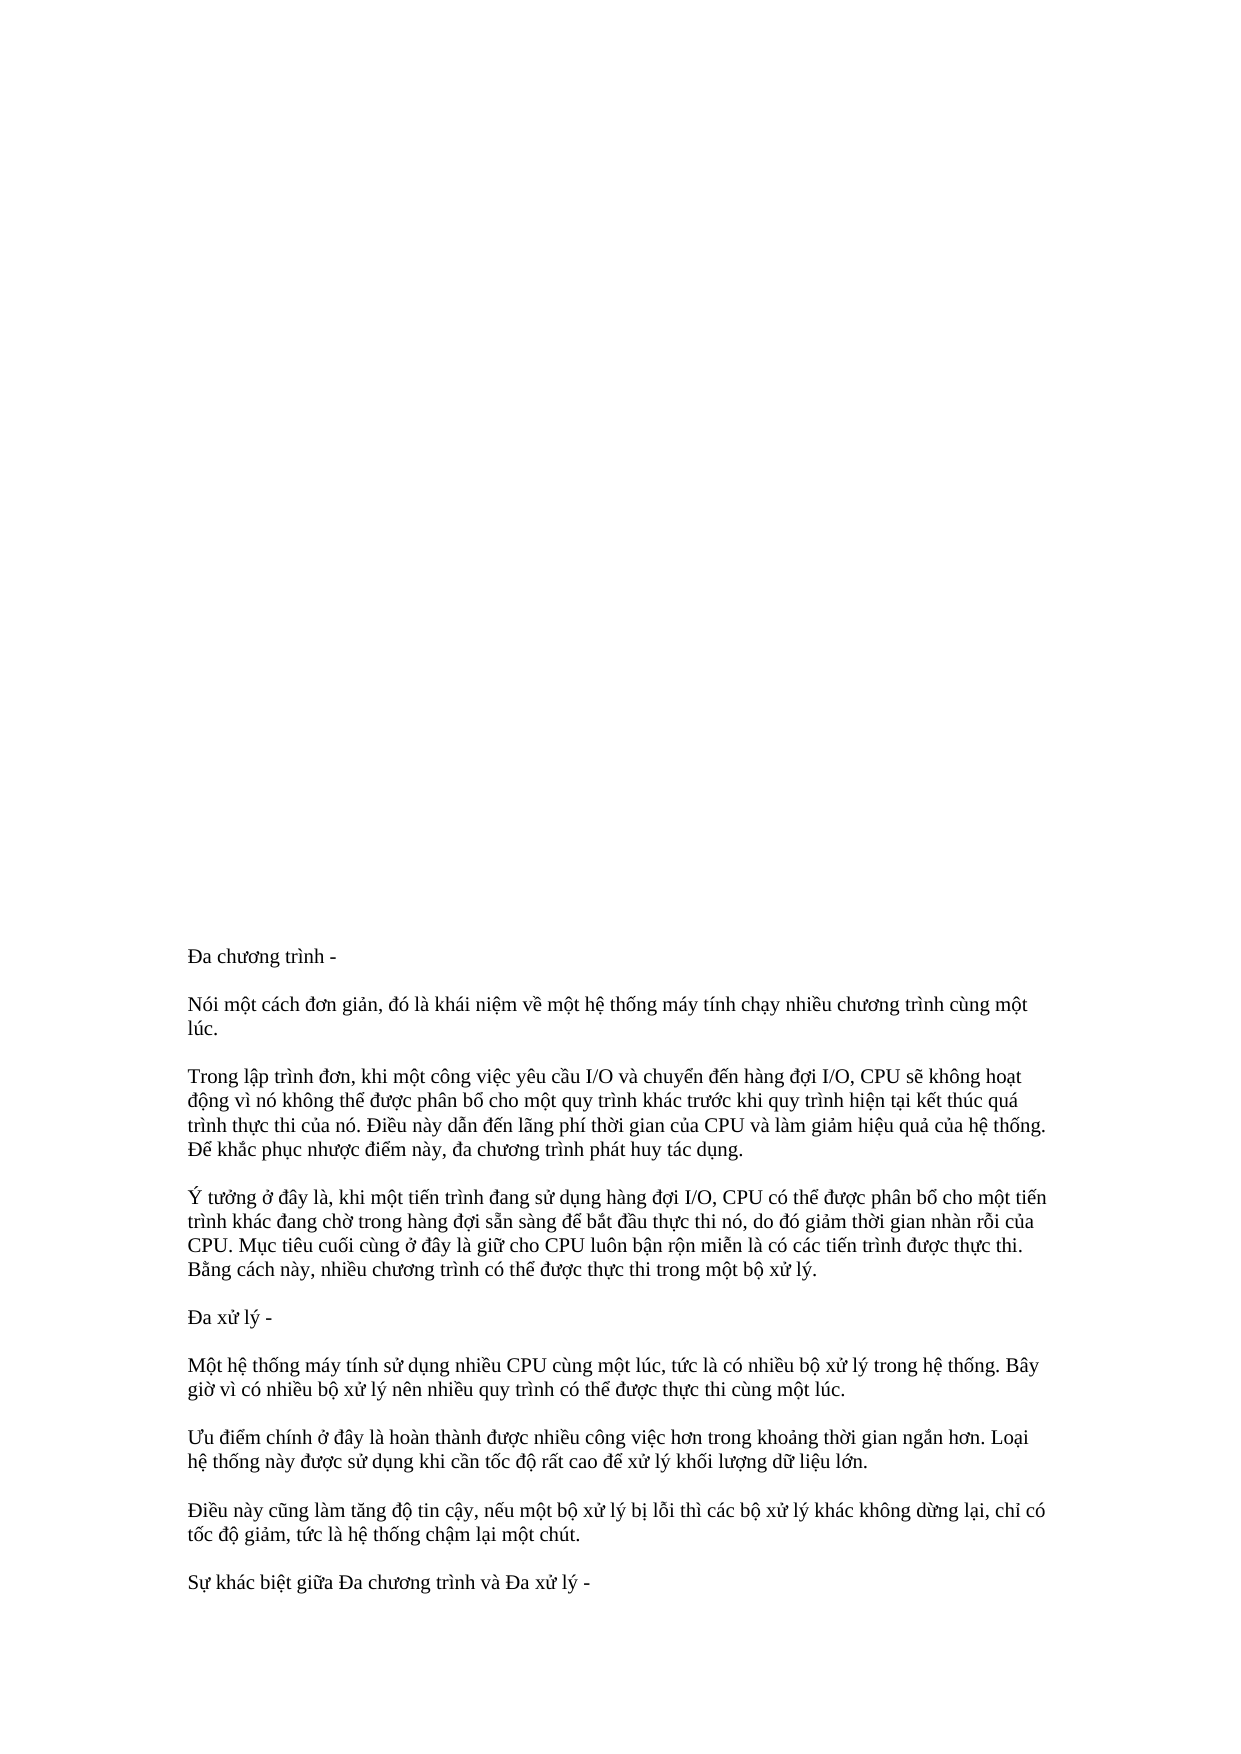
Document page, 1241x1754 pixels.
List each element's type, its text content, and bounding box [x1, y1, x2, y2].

text Một hệ thống máy tính sử dụng nhiều CPU cùng một lúc, tức là có nhiều bộ xử lý trong hệ thống. Bây giờ vì có nhiều bộ xử lý nên nhiều quy trình có thể được thực thi cùng một lúc. [187, 1353, 1053, 1401]
text Điều này cũng làm tăng độ tin cậy, nếu một bộ xử lý bị lỗi thì các bộ xử lý khác không dừng lại, chỉ có tốc độ giảm, tức là hệ thống chậm lại một chút. [187, 1497, 1053, 1546]
text Sự khác biệt giữa Đa chương trình và Đa xử lý - [187, 1570, 1053, 1594]
text Nói một cách đơn giản, đó là khái niệm về một hệ thống máy tính chạy nhiều chương trình cùng một lúc. [187, 992, 1053, 1040]
text Trong lập trình đơn, khi một công việc yêu cầu I/O và chuyển đến hàng đợi I/O, CPU sẽ không hoạt động vì nó không thể được phân bổ cho một quy trình khác trước khi quy trình hiện tại kết thúc quá trình thực thi của nó. Điều này dẫn đến lãng phí thời gian của CPU và làm giảm hiệu quả của hệ thống. Để khắc phục nhược điểm này, đa chương trình phát huy tác dụng. [187, 1064, 1053, 1161]
text Ý tưởng ở đây là, khi một tiến trình đang sử dụng hàng đợi I/O, CPU có thể được phân bổ cho một tiến trình khác đang chờ trong hàng đợi sẵn sàng để bắt đầu thực thi nó, do đó giảm thời gian nhàn rỗi của CPU. Mục tiêu cuối cùng ở đây là giữ cho CPU luôn bận rộn miễn là có các tiến trình được thực thi. Bằng cách này, nhiều chương trình có thể được thực thi trong một bộ xử lý. [187, 1185, 1053, 1281]
text Ưu điểm chính ở đây là hoàn thành được nhiều công việc hơn trong khoảng thời gian ngắn hơn. Loại hệ thống này được sử dụng khi cần tốc độ rất cao để xử lý khối lượng dữ liệu lớn. [187, 1425, 1053, 1473]
text Đa chương trình - [187, 944, 1053, 968]
text Đa xử lý - [187, 1305, 1053, 1329]
